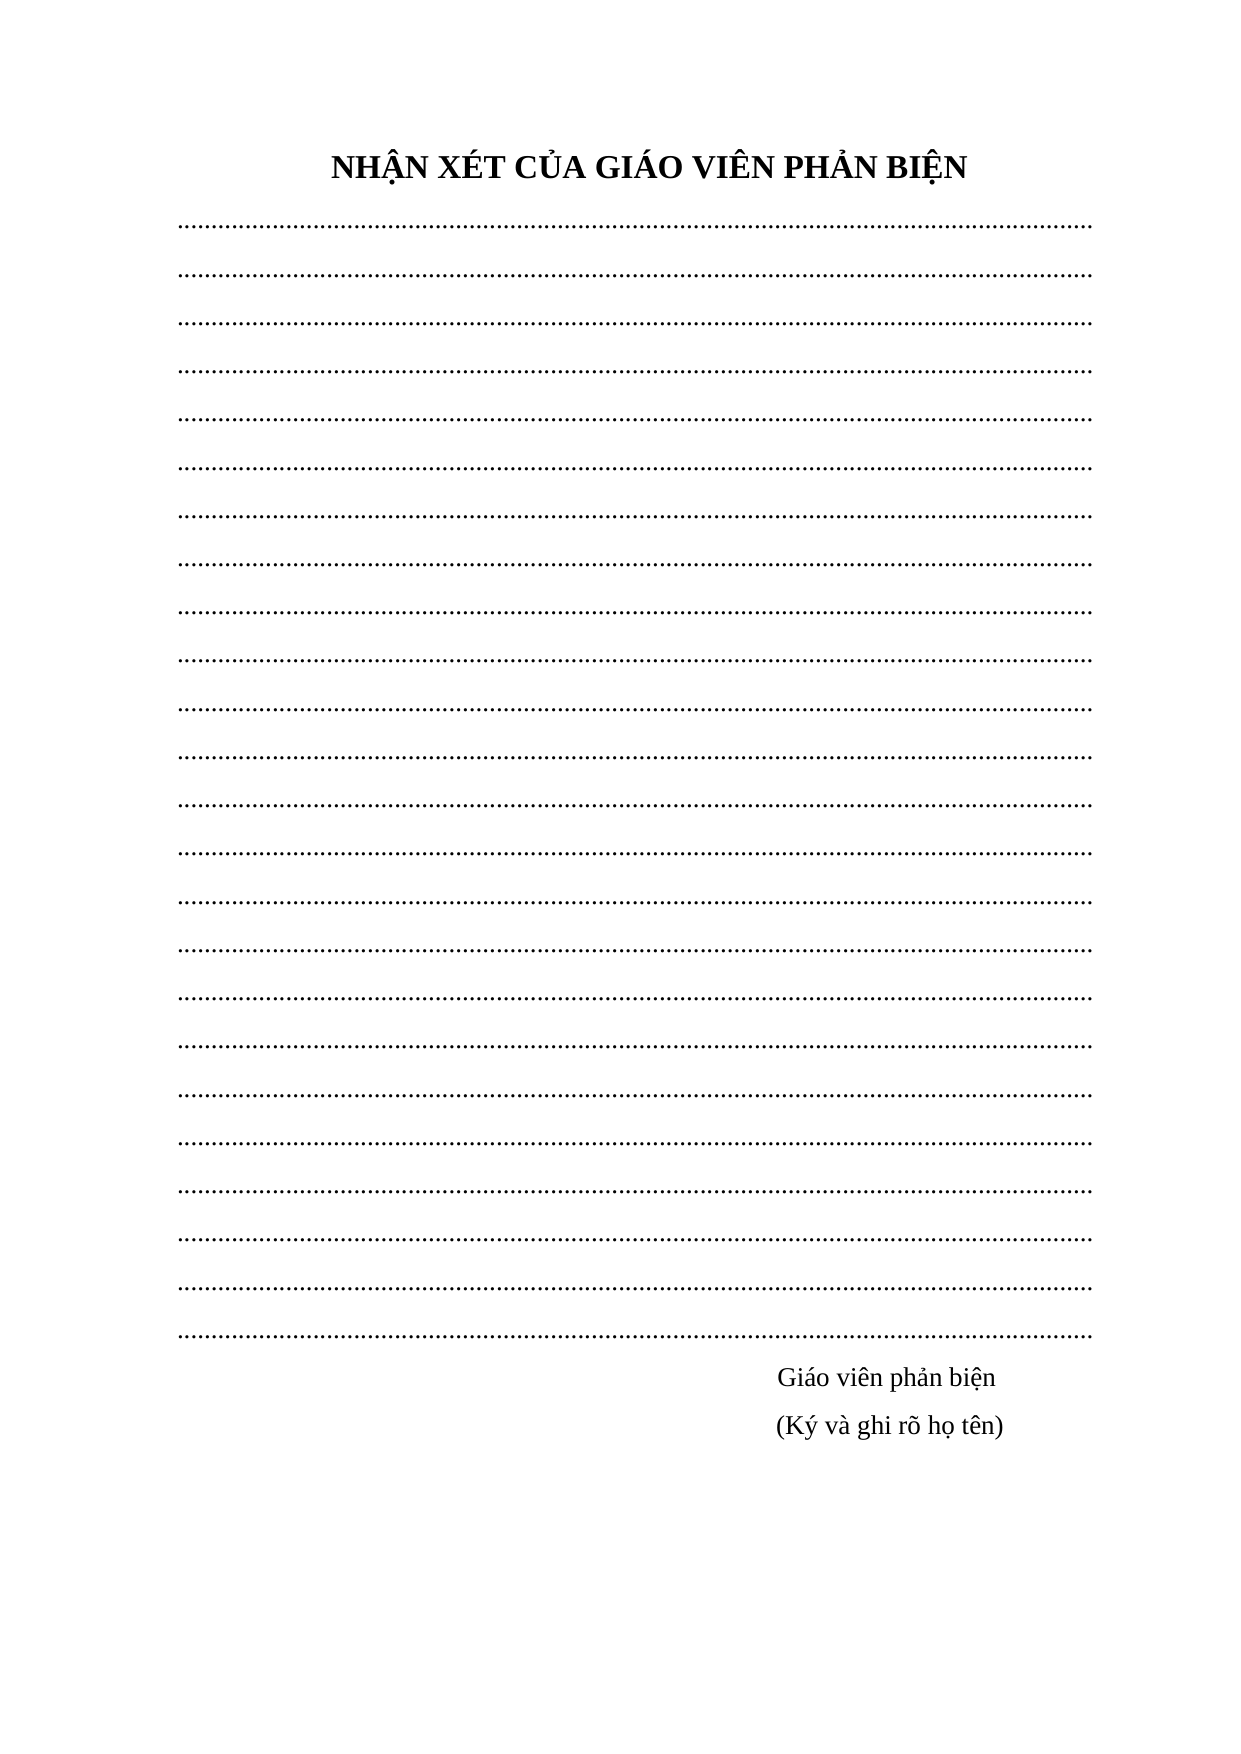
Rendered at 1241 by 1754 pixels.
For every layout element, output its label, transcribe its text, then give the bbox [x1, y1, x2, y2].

text Giáo viên phản biện [702, 1361, 1122, 1392]
text (Ký và ghi rõ họ tên) [177, 1409, 1003, 1440]
text NHẬN XÉT CỦA GIÁO VIÊN PHẢN BIỆN [177, 147, 1122, 185]
